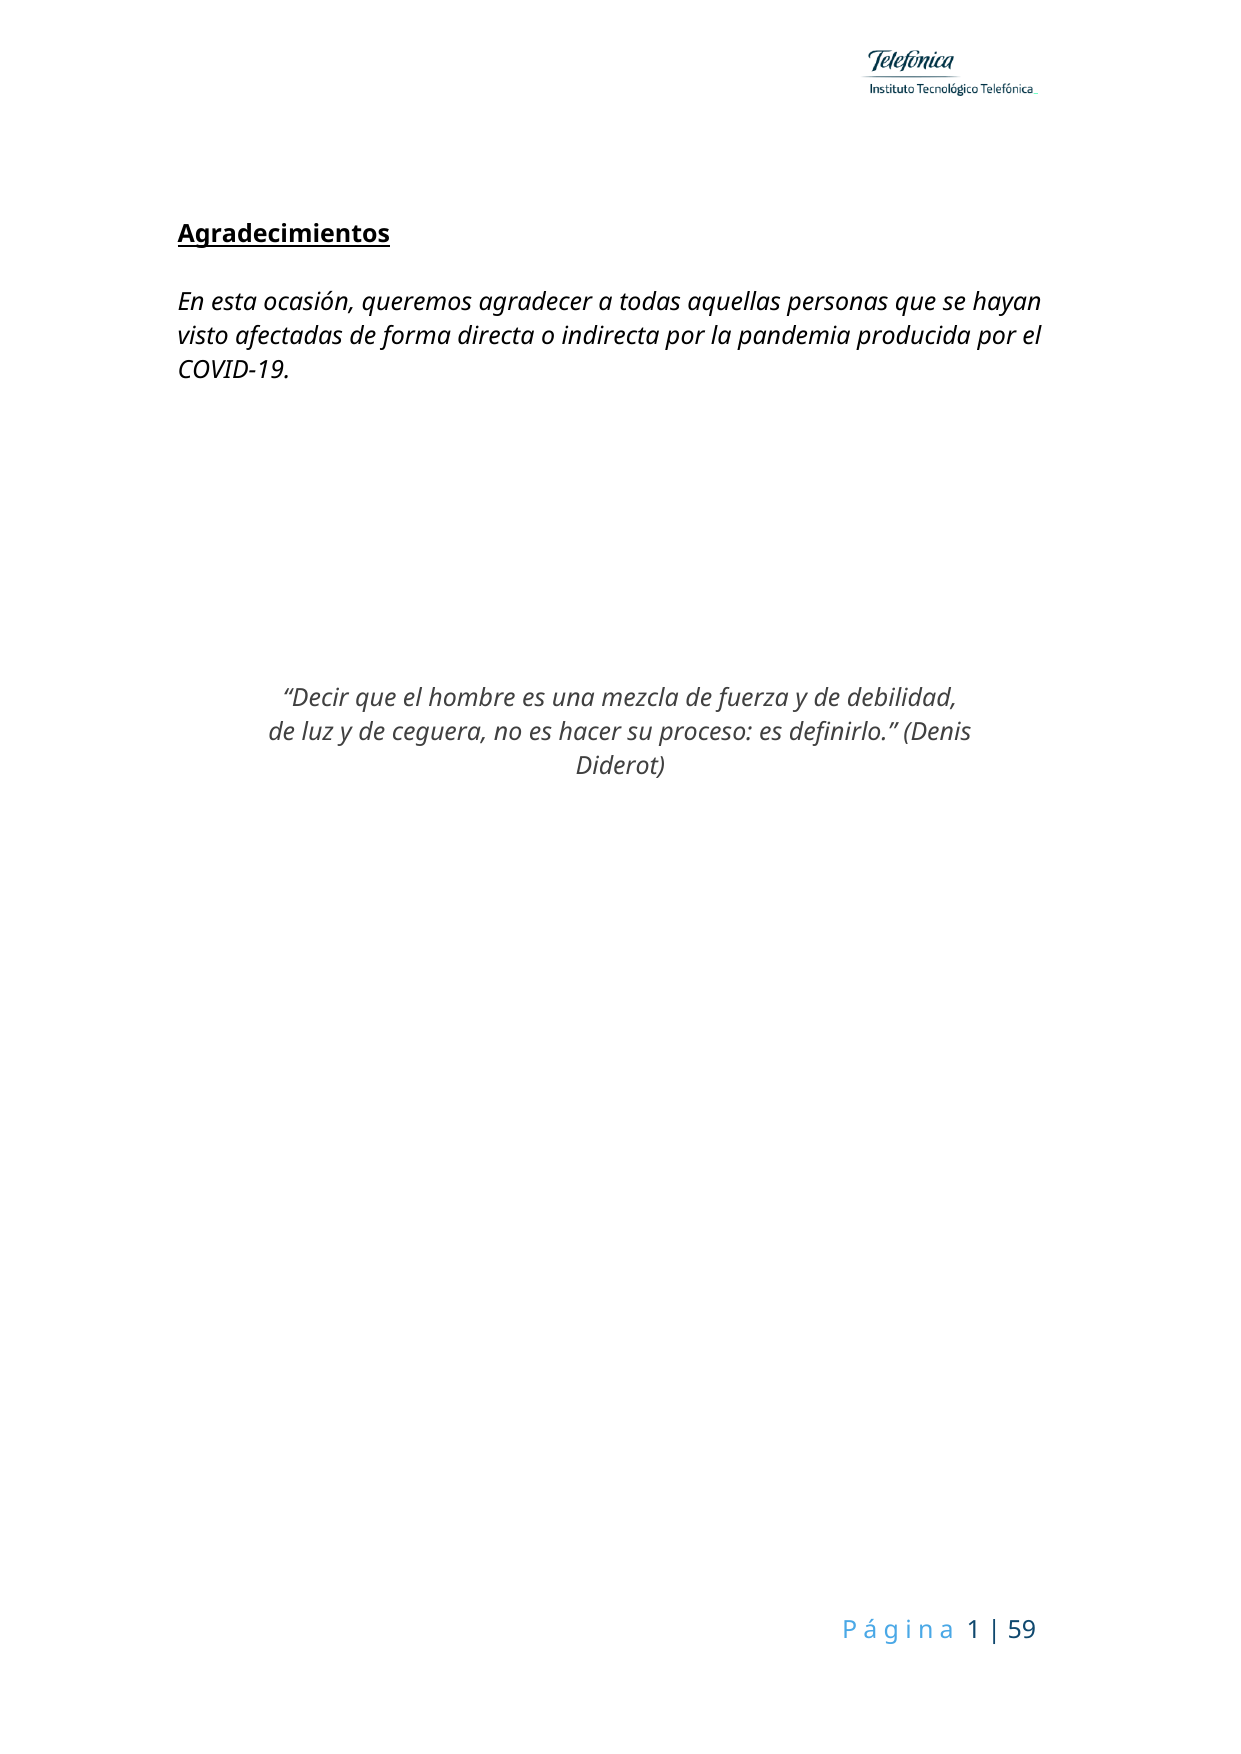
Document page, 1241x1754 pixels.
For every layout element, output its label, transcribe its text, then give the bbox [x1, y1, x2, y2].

text En esta ocasión, queremos agradecer a todas aquellas personas que se hayan visto afectadas de forma directa o indirecta por la pandemia producida por el COVID-19. [177, 284, 1063, 386]
text “Decir que el hombre es una mezcla de fuerza y de debilidad, de luz y de ceguera, no es hacer su proceso: es definirlo.” (Denis Diderot) [267, 679, 973, 782]
picture [822, 29, 1064, 109]
text Agradecimientos [177, 216, 1063, 250]
